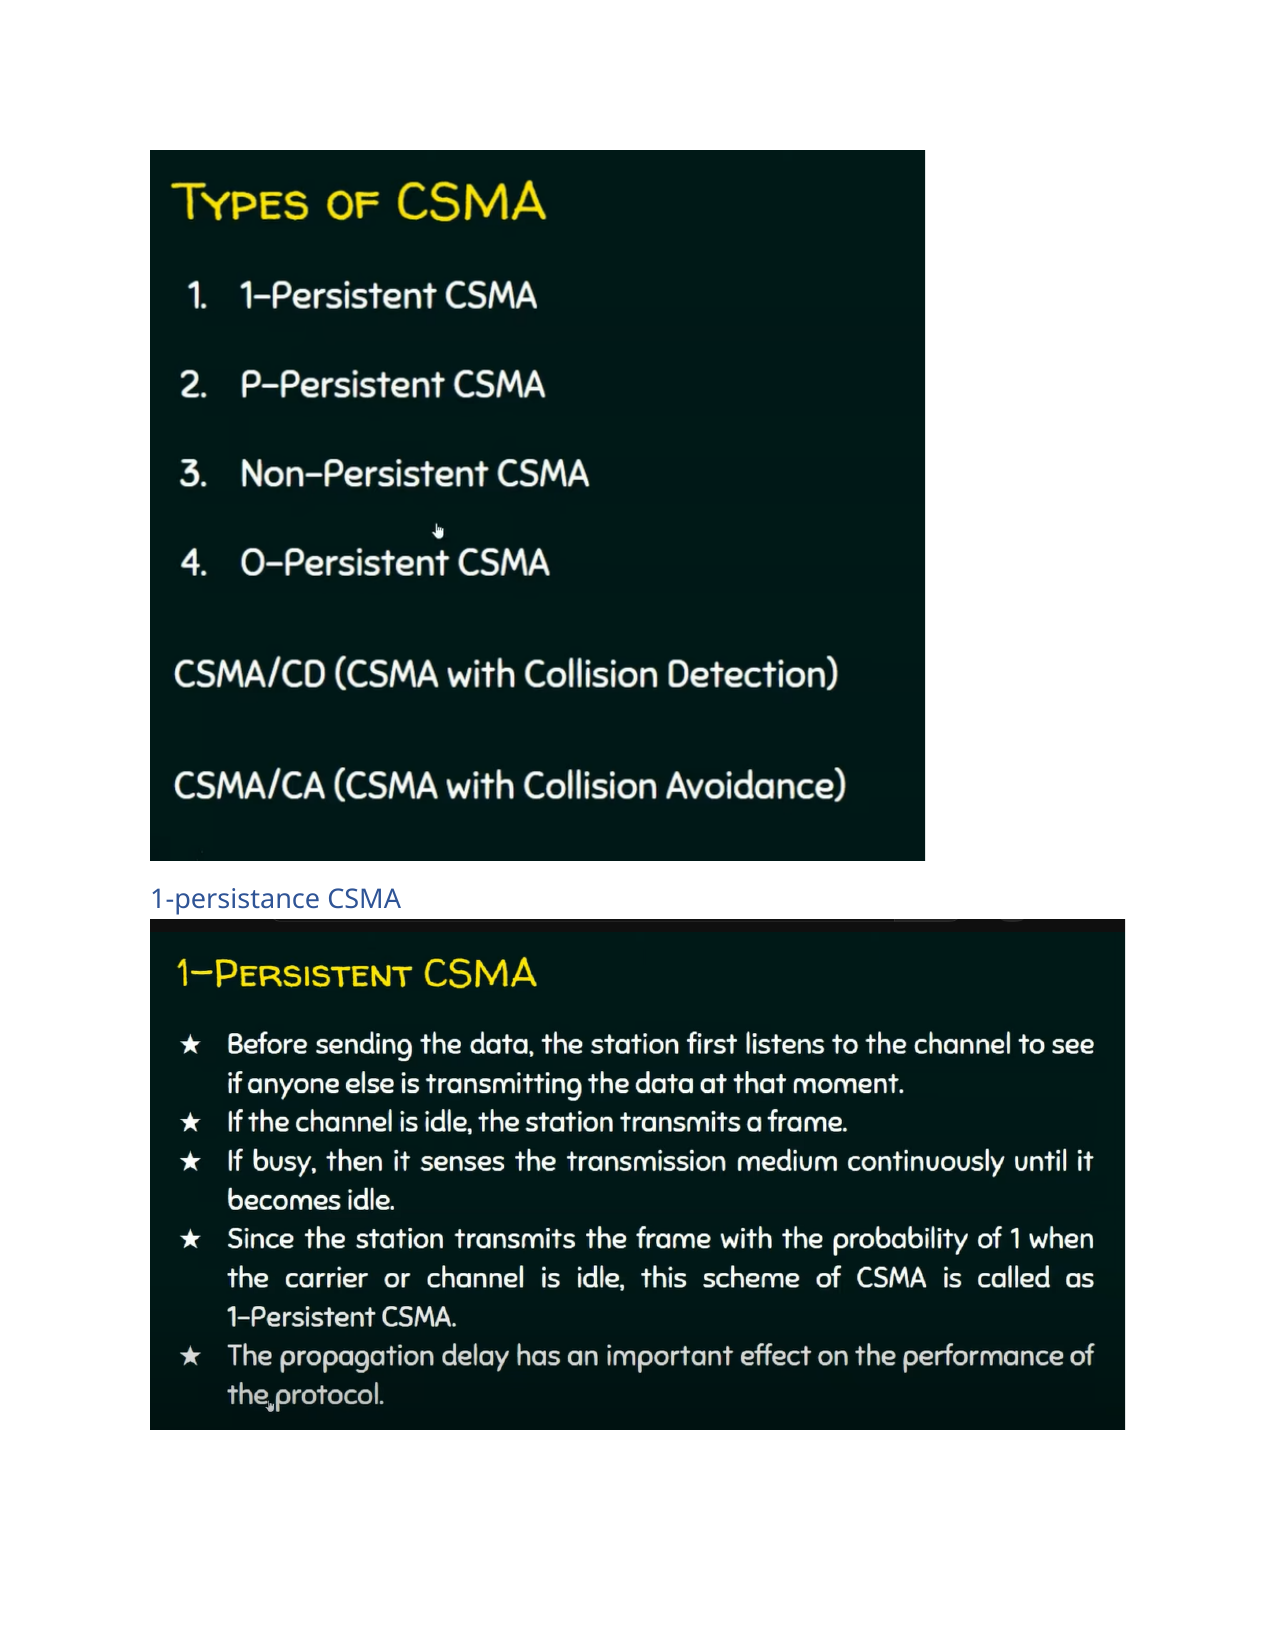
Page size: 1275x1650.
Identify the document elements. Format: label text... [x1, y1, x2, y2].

subtitle 1-persistance CSMA [150, 879, 1125, 916]
picture [150, 150, 926, 861]
picture [150, 919, 1125, 1430]
